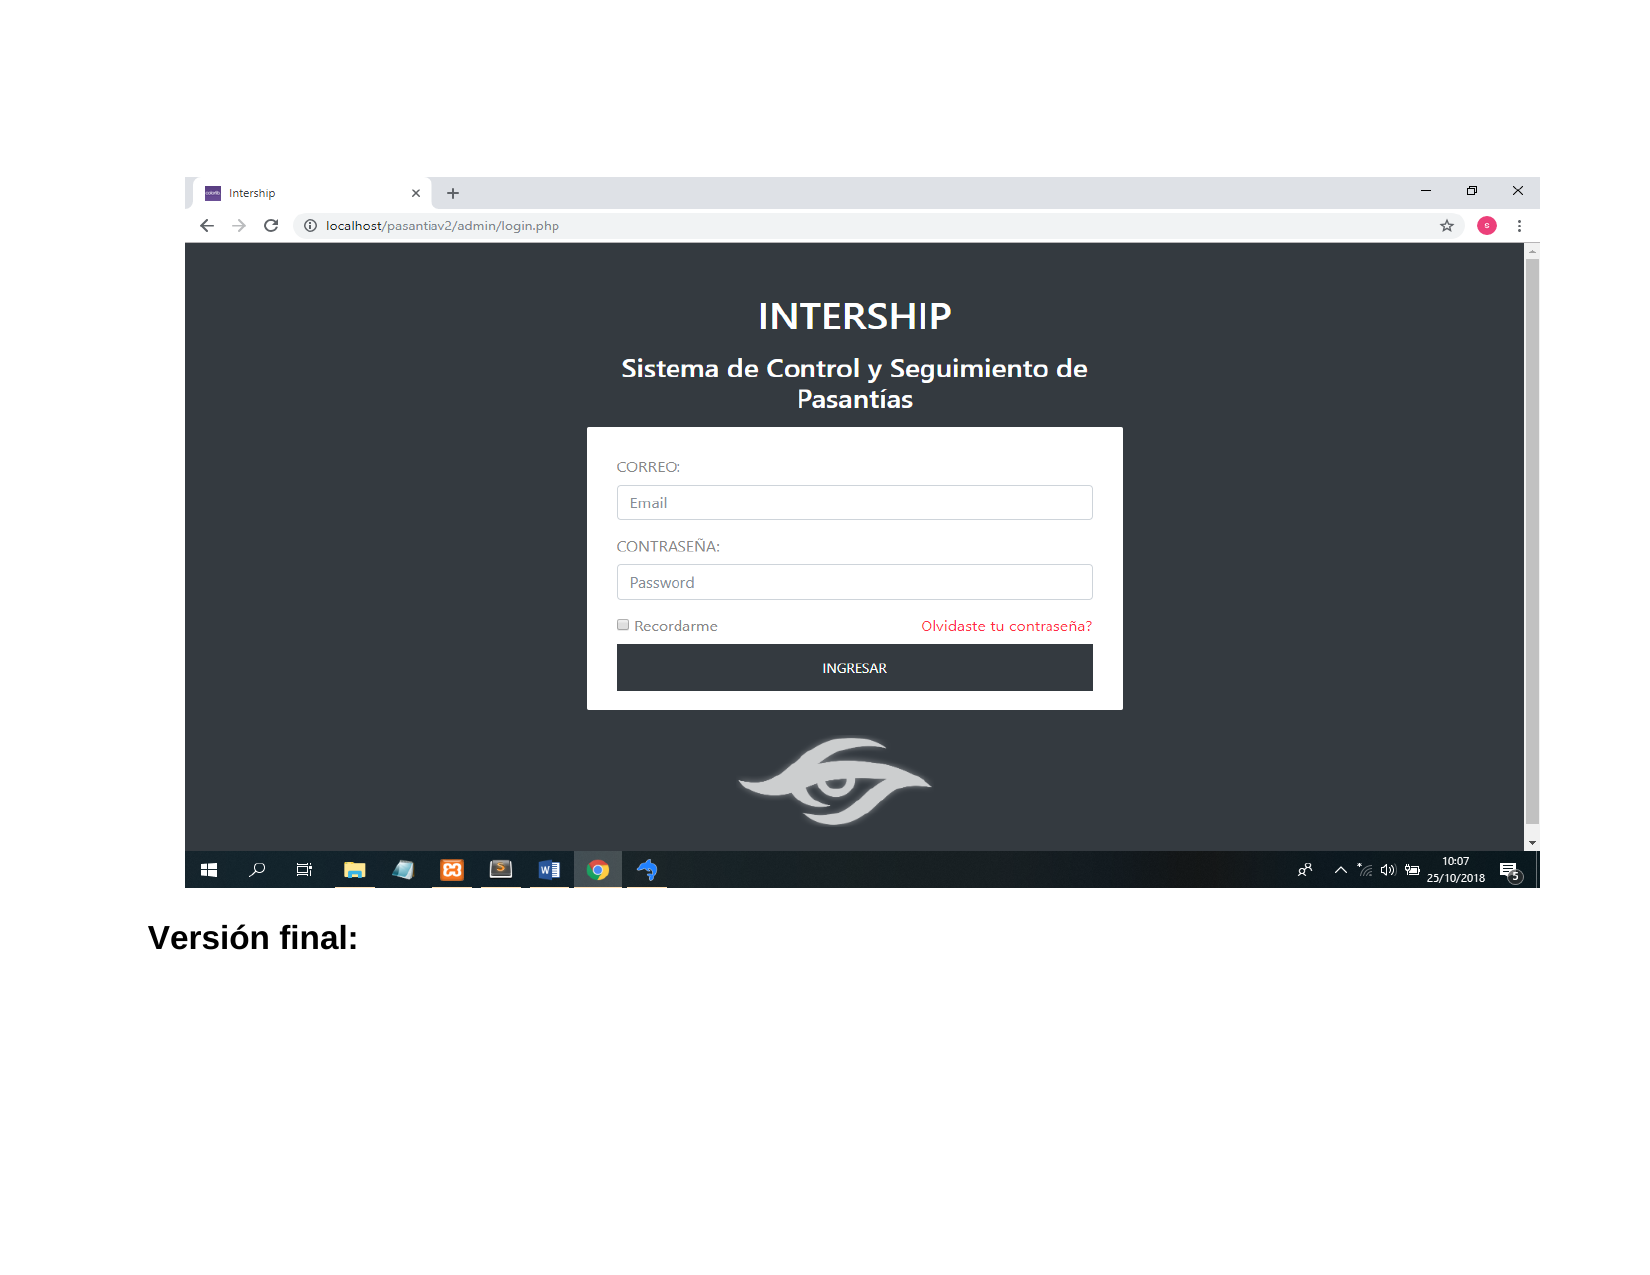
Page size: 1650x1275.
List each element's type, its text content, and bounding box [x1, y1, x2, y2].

picture [185, 177, 1540, 888]
text Versión final: [148, 918, 1502, 956]
